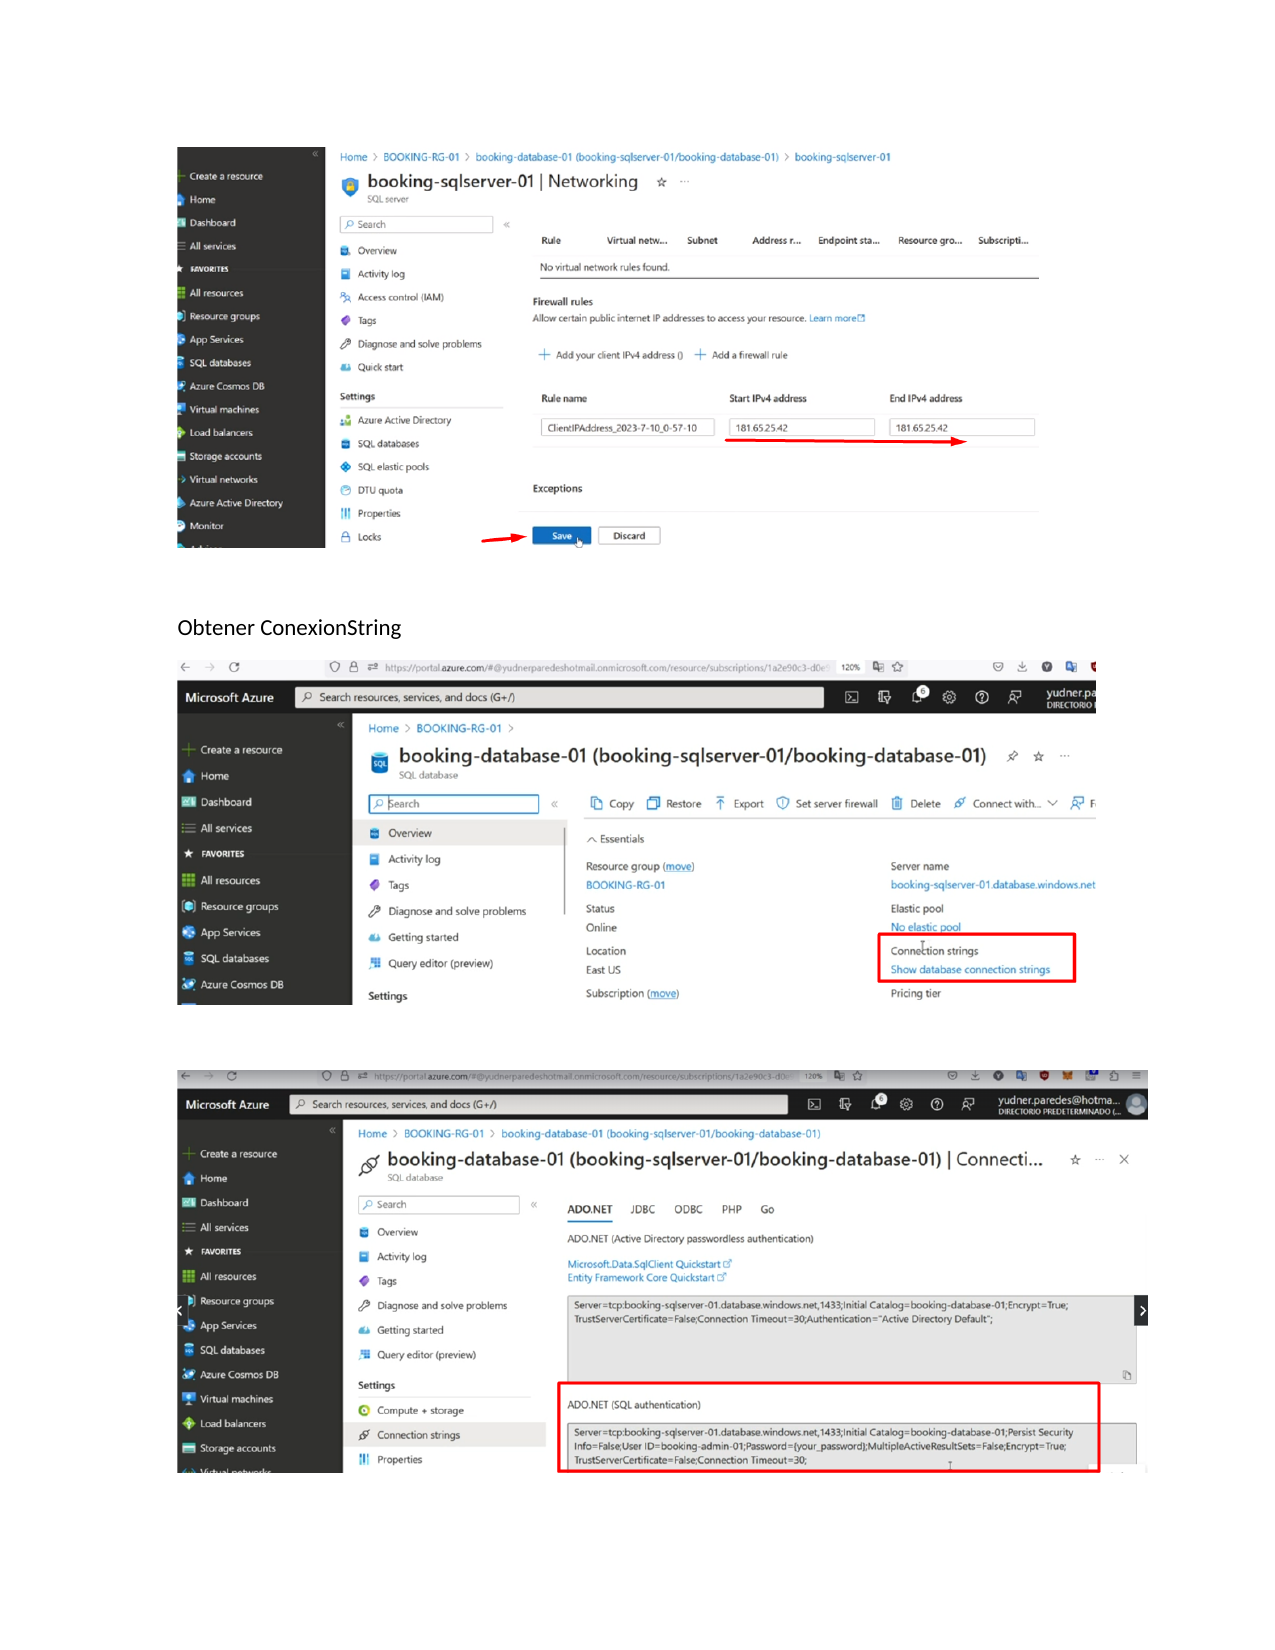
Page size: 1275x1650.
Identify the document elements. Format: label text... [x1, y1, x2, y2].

text Obtener ConexionString [177, 613, 1098, 641]
picture [177, 147, 1047, 548]
picture [177, 660, 1096, 1005]
picture [177, 1070, 1153, 1473]
